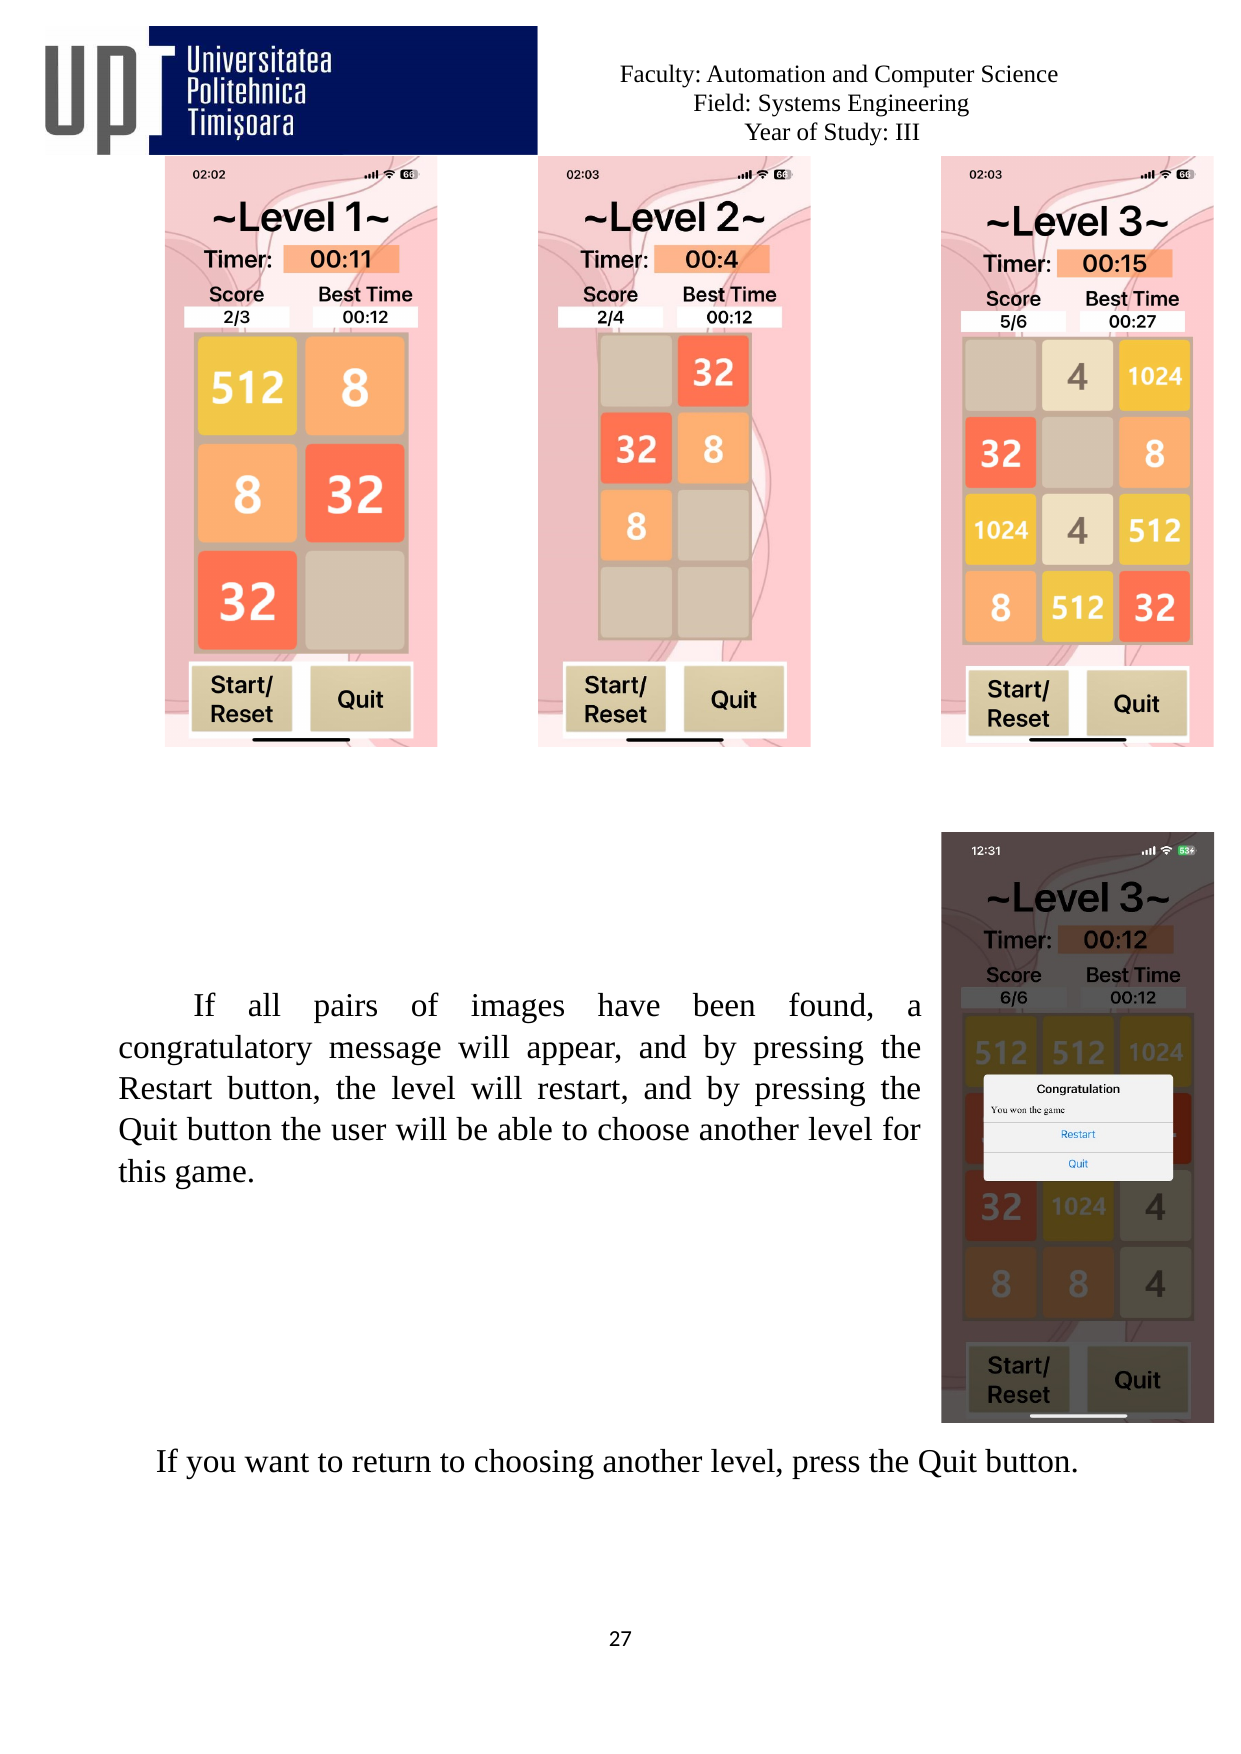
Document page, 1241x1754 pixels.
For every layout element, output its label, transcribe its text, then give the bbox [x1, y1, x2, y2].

picture [941, 156, 1214, 747]
text If all pairs of images have been found, a congratulatory message will appear, and by pressing the Restart button, the level will restart, and by pressing the Quit button the user will be able to choose another level for this game. [118, 986, 941, 1189]
text If you want to return to choosing another level, press the Quit button. [118, 1441, 1122, 1479]
picture [538, 156, 811, 747]
picture [45, 26, 538, 155]
picture [164, 156, 438, 747]
picture [941, 832, 1215, 1423]
